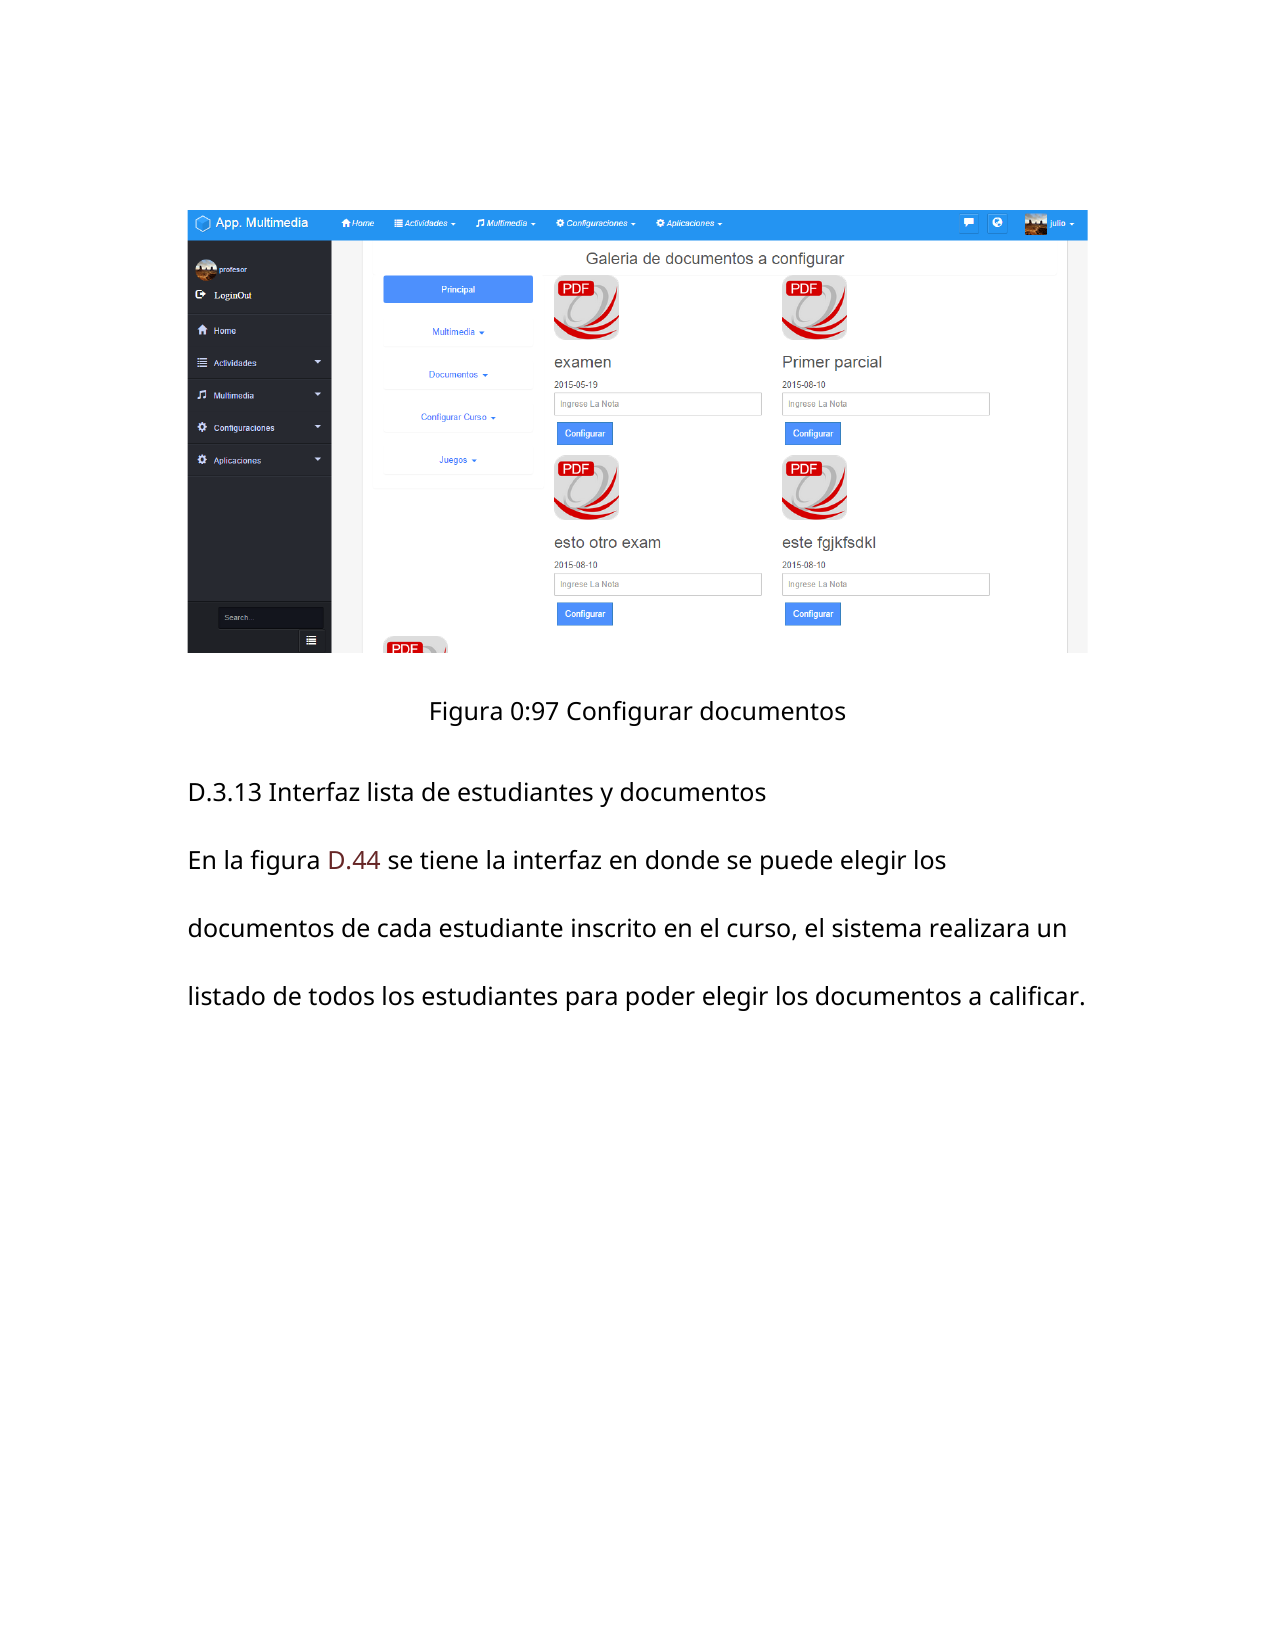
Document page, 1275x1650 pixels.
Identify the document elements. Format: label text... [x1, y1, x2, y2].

text D.3.13 Interfaz lista de estudiantes y documentos [187, 774, 1087, 808]
text En la figura D.44 se tiene la interfaz en donde se puede elegir los documentos de cada estudiante inscrito en el curso, el sistema realizara un listado de todos los estudiantes para poder elegir los documentos a calificar. [187, 842, 1087, 1013]
